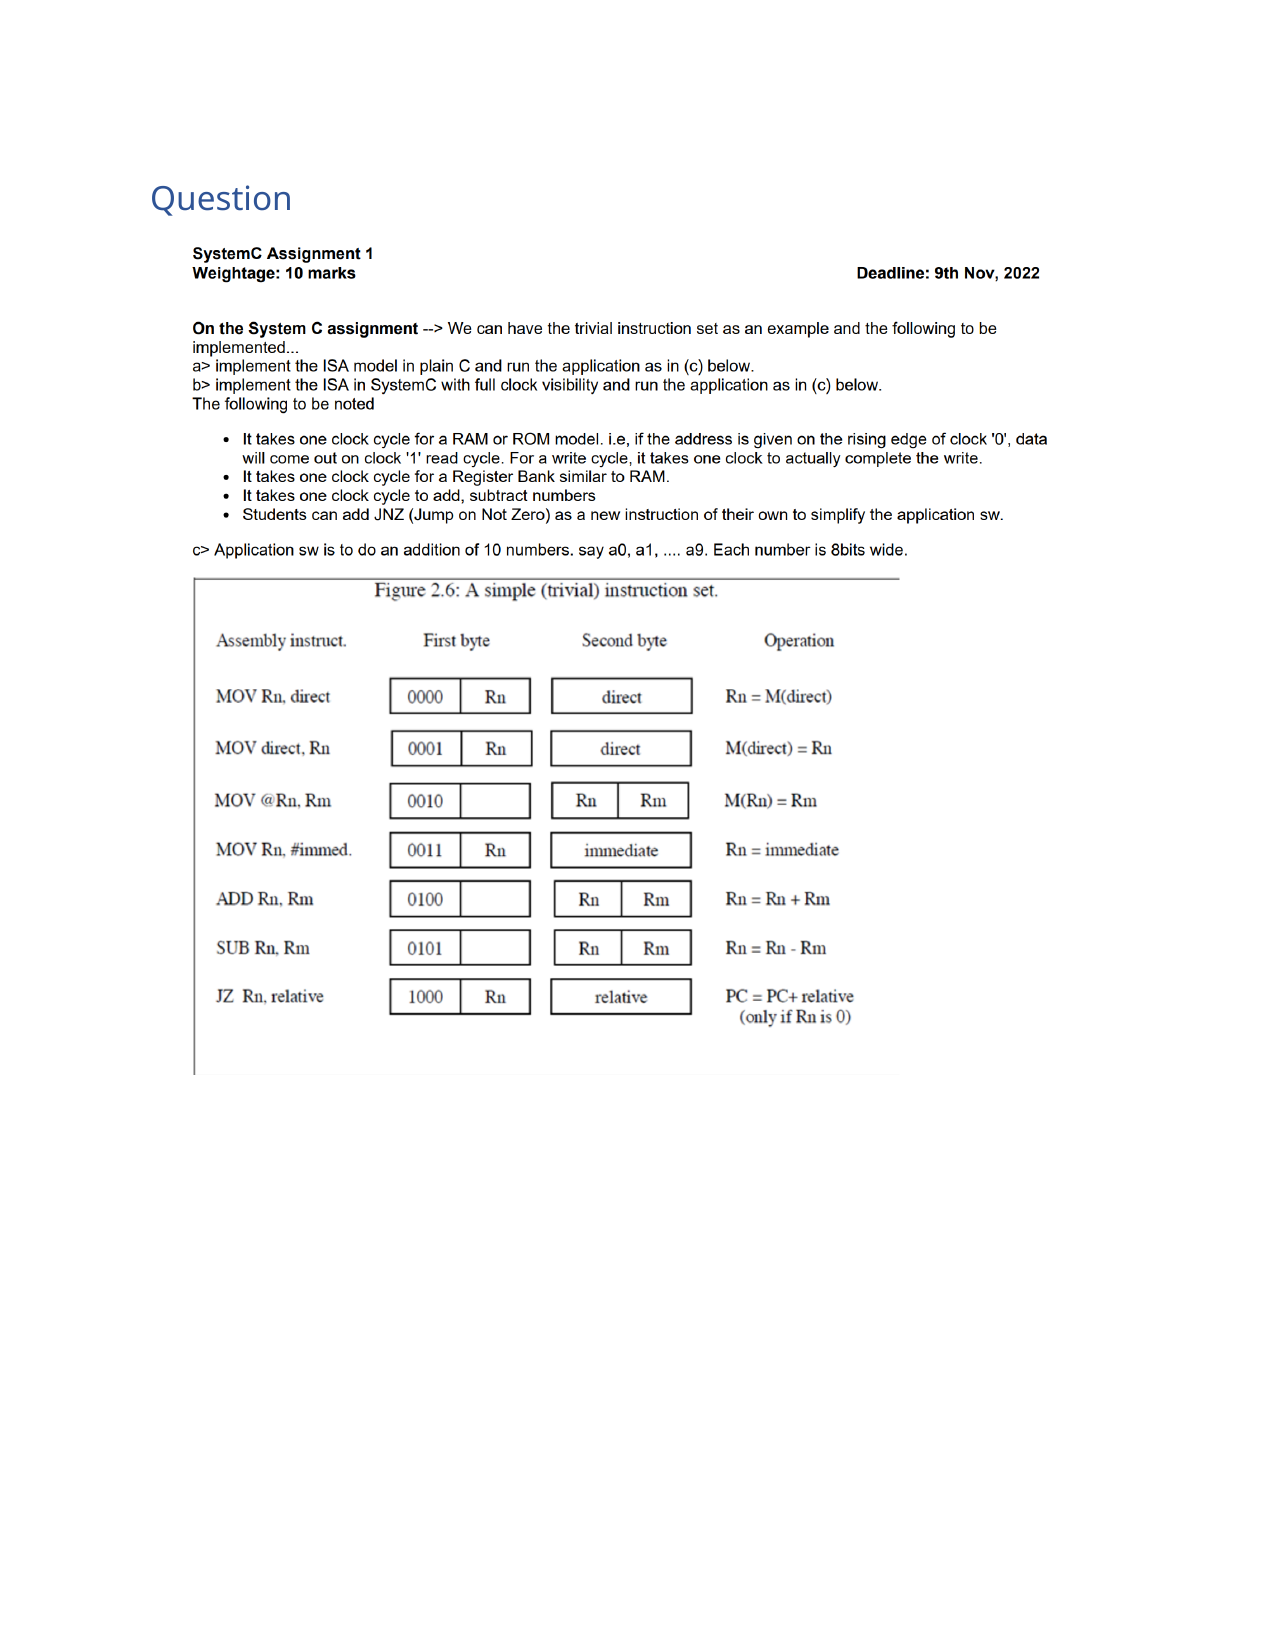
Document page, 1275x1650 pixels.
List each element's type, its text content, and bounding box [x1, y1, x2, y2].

picture [150, 223, 1125, 1075]
subtitle Question [150, 175, 1125, 220]
